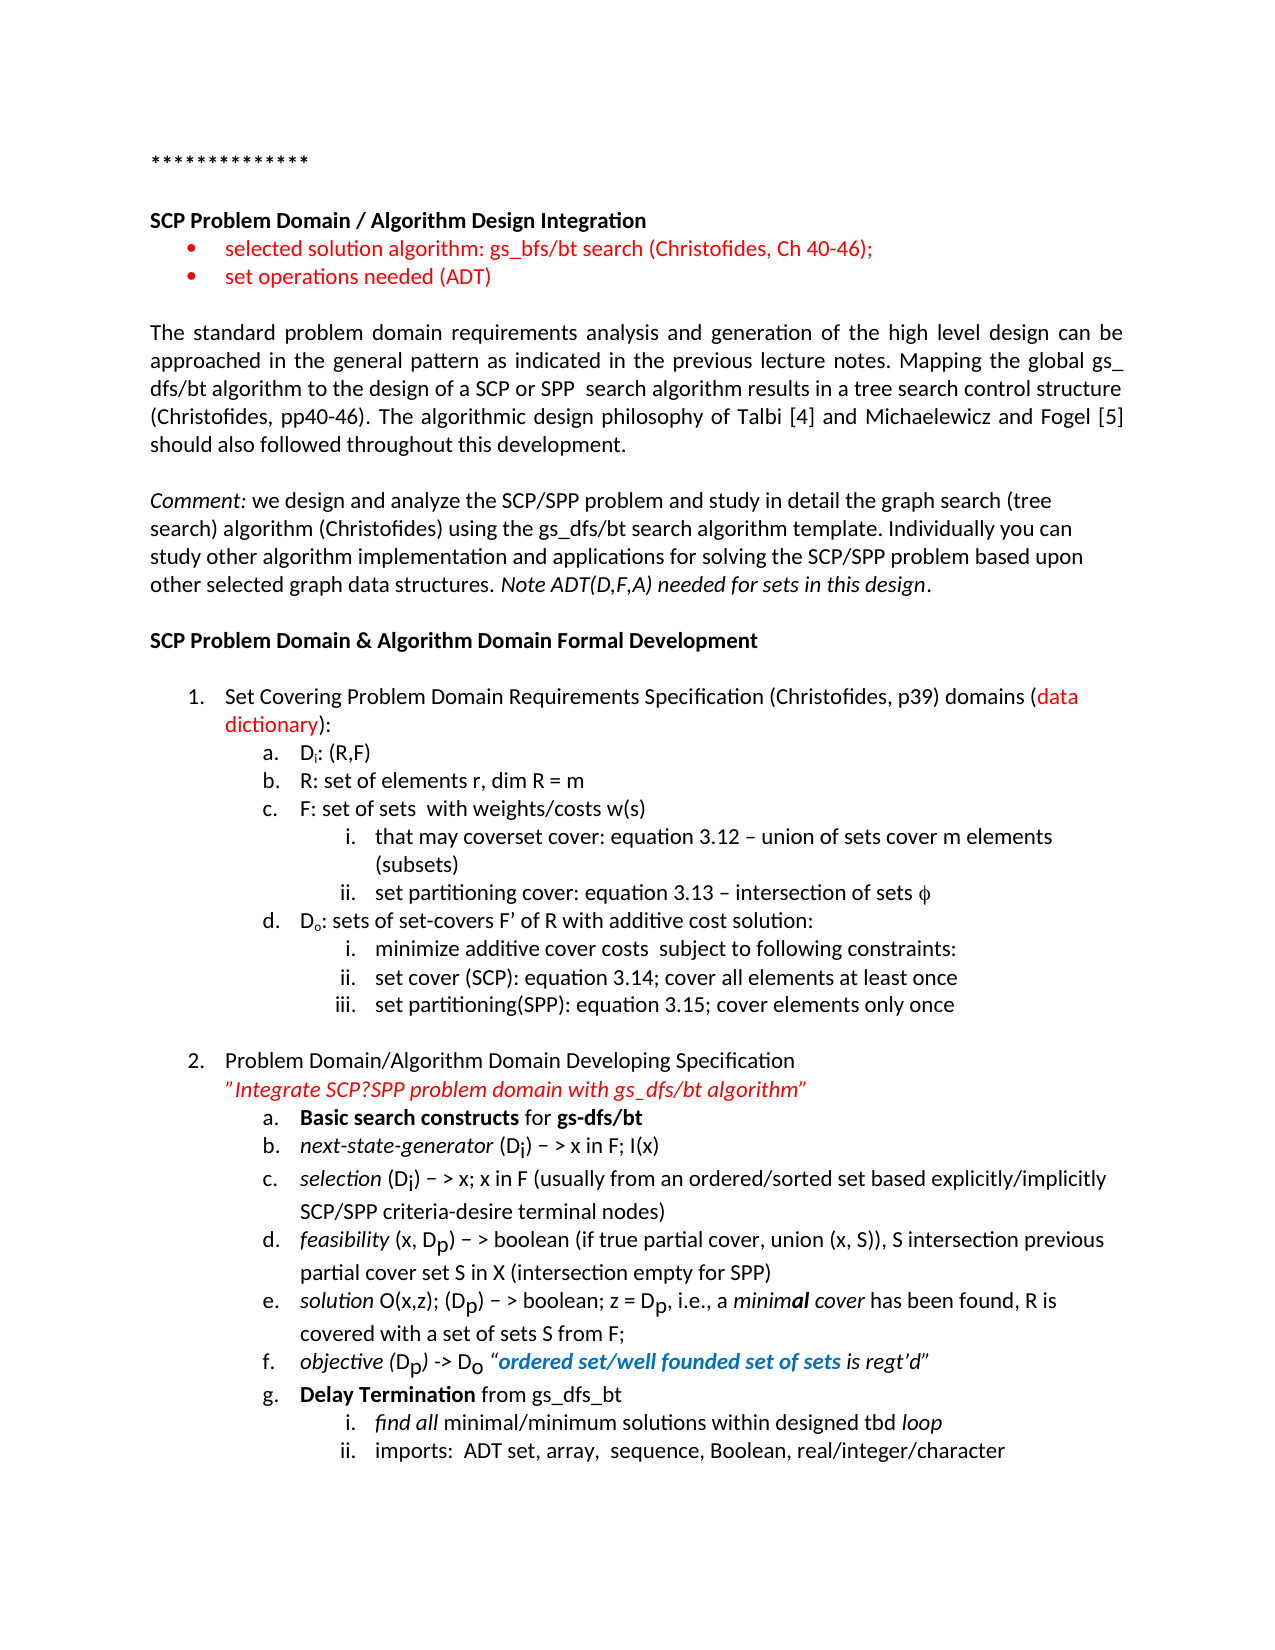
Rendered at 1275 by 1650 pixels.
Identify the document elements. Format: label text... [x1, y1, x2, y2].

list that may coverset cover: equation 3.12 – union of sets cover m elements (subsets) [356, 822, 1125, 878]
list Do: sets of set-covers F’ of R with additive cost solution: [262, 907, 1125, 934]
list set cover (SCP): equation 3.14; cover all elements at least once [356, 963, 1125, 991]
list solution O(x,z); (Dp) − > boolean; z = Dp, i.e., a minimal cover has been found, R is covered with a set of sets S from F; [262, 1286, 1125, 1347]
text Comment: we design and analyze the SCP/SPP problem and study in detail the graph search (tree search) algorithm (Christoﬁdes) using the gs_dfs/bt search algorithm template. Individually you can study other algorithm implementation and applications for solving the SCP/SPP problem based upon other selected graph data structures. Note ADT(D,F,A) needed for sets in this design. [150, 486, 1125, 598]
list F: set of sets with weights/costs w(s) [262, 794, 1125, 822]
list set partitioning cover: equation 3.13 – intersection of sets [356, 878, 1125, 907]
list feasibility (x, Dp) − > boolean (if true partial cover, union (x, S)), S intersection previous partial cover set S in X (intersection empty for SPP) [262, 1225, 1125, 1286]
list next-state-generator (Di) − > x in F; I(x) [262, 1131, 1125, 1164]
list Problem Domain/Algorithm Domain Developing Specification [187, 1047, 1125, 1075]
text ************** [150, 150, 1125, 178]
text The standard problem domain requirements analysis and generation of the high level design can be approached in the general pattern as indicated in the previous lecture notes. Mapping the global gs_ dfs/bt algorithm to the design of a SCP or SPP search algorithm results in a tree search control structure (Christoﬁdes, pp40-46). The algorithmic design philosophy of Talbi [4] and Michaelewicz and Fogel [5] should also followed throughout this development. [150, 318, 1125, 458]
list Set Covering Problem Domain Requirements Specification (Christofides, p39) domains (data dictionary): [187, 682, 1125, 738]
list selection (Di) − > x; x in F (usually from an ordered/sorted set based explicitly/implicitly SCP/SPP criteria-desire terminal nodes) [262, 1164, 1125, 1225]
text SCP Problem Domain & Algorithm Domain Formal Development [150, 626, 1125, 654]
text ”Integrate SCP?SPP problem domain with gs_dfs/bt algorithm” [225, 1075, 1125, 1103]
list Delay Termination from gs_dfs_bt [262, 1380, 1125, 1408]
list set partitioning(SPP): equation 3.15; cover elements only once [356, 991, 1125, 1019]
list R: set of elements r, dim R = m [262, 766, 1125, 794]
text SCP Problem Domain / Algorithm Design Integration [150, 206, 1125, 234]
list ﬁnd all minimal/minimum solutions within designed tbd loop [356, 1408, 1125, 1436]
list objective (Dp) -> Do “ordered set/well founded set of sets is regt’d” [262, 1347, 1125, 1380]
list imports: ADT set, array, sequence, Boolean, real/integer/character [356, 1436, 1125, 1464]
list set operations needed (ADT) [187, 262, 1125, 290]
list selected solution algorithm: gs_bfs/bt search (Christoﬁdes, Ch 40-46); [187, 234, 1125, 262]
list Di: (R,F) [262, 738, 1125, 766]
list Basic search constructs for gs-dfs/bt [262, 1103, 1125, 1131]
list minimize additive cover costs subject to following constraints: [356, 934, 1125, 963]
